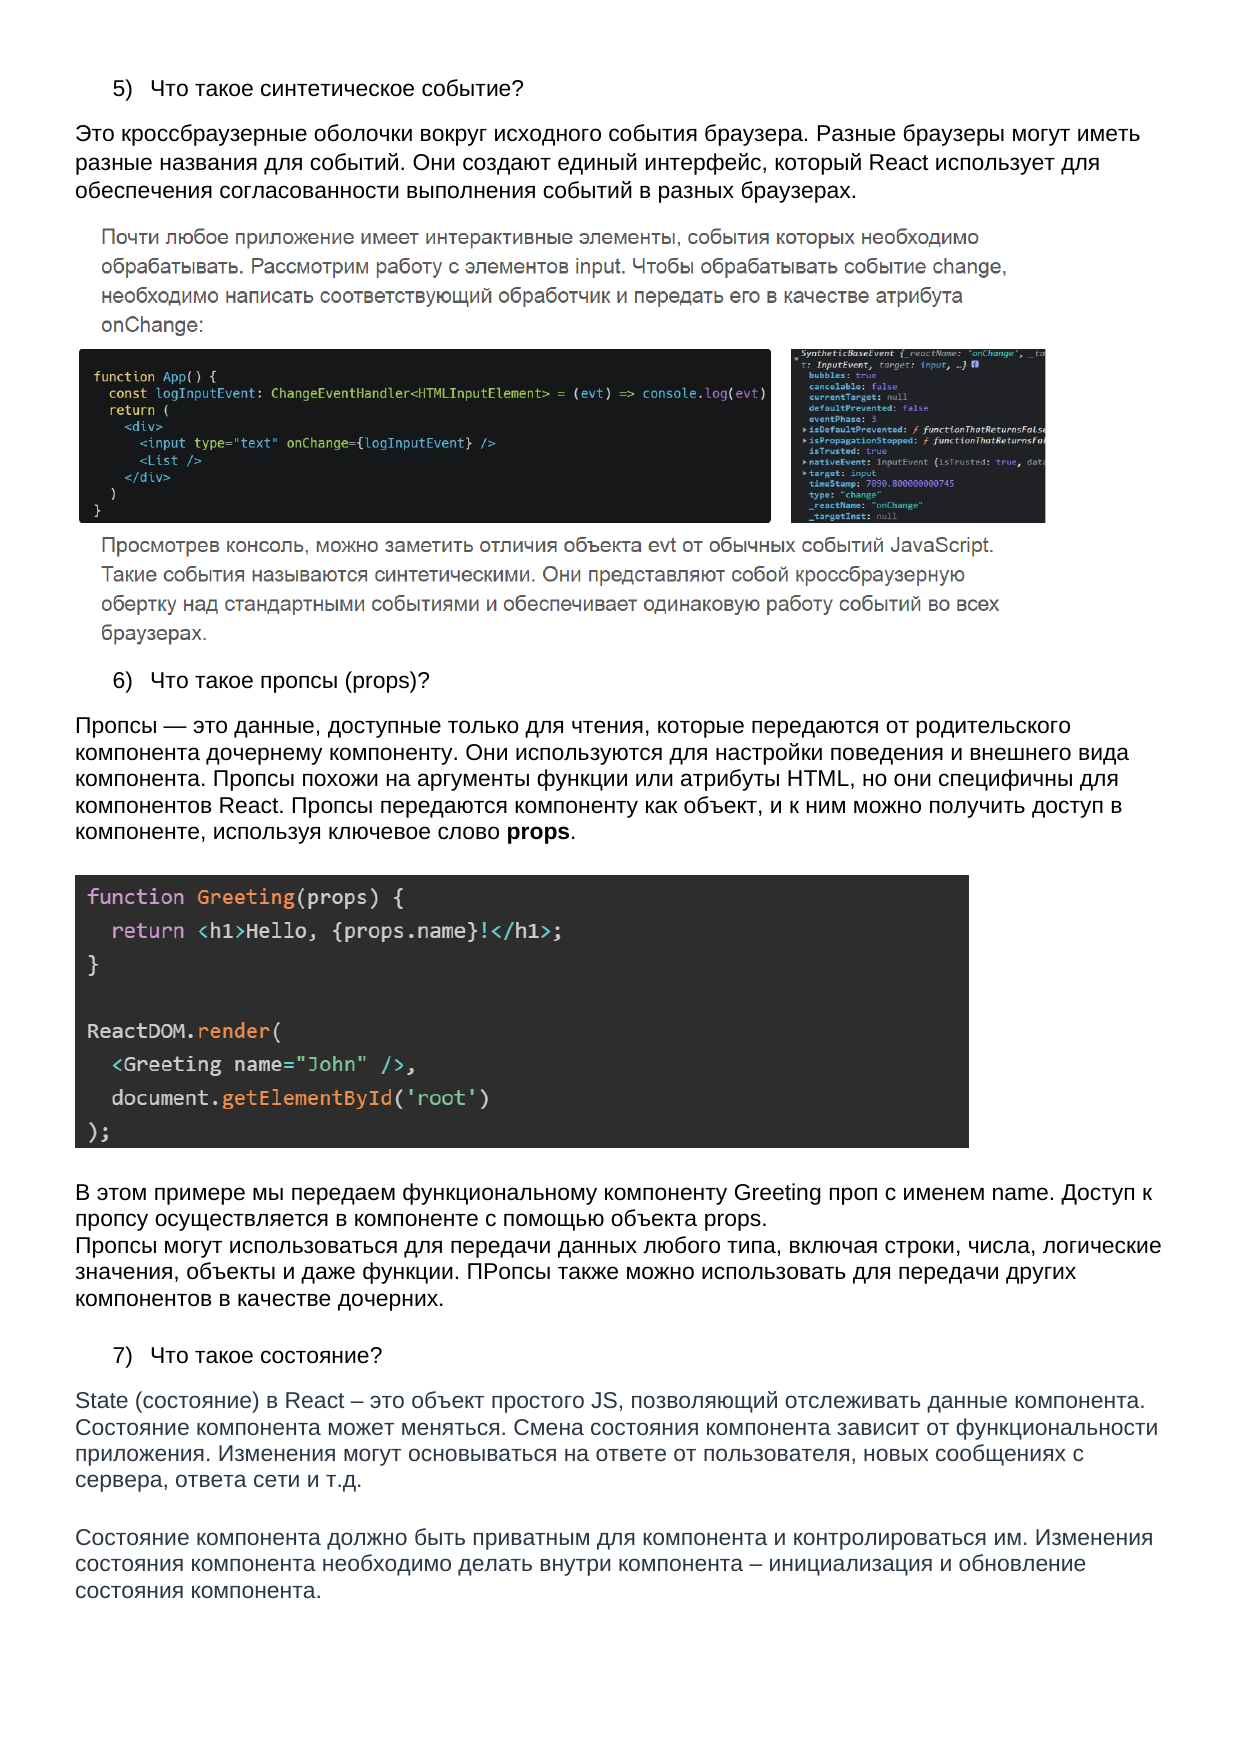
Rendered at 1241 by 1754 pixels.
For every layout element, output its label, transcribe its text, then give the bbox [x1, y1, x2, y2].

list Что такое синтетическое событие? [112, 75, 1165, 101]
text В этом примере мы передаем функциональному компоненту Greeting проп с именем name. Доступ к пропсу осуществляется в компоненте с помощью объекта props. [75, 1179, 1165, 1232]
list Что такое состояние? [112, 1342, 1165, 1368]
text Пропсы могут использоваться для передачи данных любого типа, включая строки, числа, логические значения, объекты и даже функции. ПРопсы также можно использовать для передачи других компонентов в качестве дочерних. [75, 1232, 1165, 1311]
picture [75, 875, 969, 1148]
text Состояние компонента должно быть приватным для компонента и контролироваться им. Изменения состояния компонента необходимо делать внутри компонента – инициализация и обновление состояния компонента. [75, 1524, 1165, 1603]
text Это кроссбраузерные оболочки вокруг исходного события браузера. Разные браузеры могут иметь разные названия для событий. Они создают единый интерфейс, который React использует для обеспечения согласованности выполнения событий в разных браузерах. [75, 120, 1165, 203]
text Пропсы — это данные, доступные только для чтения, которые передаются от родительского компонента дочернему компоненту. Они используются для настройки поведения и внешнего вида компонента. Пропсы похожи на аргументы функции или атрибуты HTML, но они специфичны для компонентов React. Пропсы передаются компоненту как объект, и к ним можно получить доступ в компоненте, используя ключевое слово props. [75, 712, 1165, 844]
list Что такое пропсы (props)? [112, 667, 1165, 694]
text State (состояние) в React – это объект простого JS, позволяющий отслеживать данные компонента. Состояние компонента может меняться. Смена состояния компонента зависит от функциональности приложения. Изменения могут основываться на ответе от пользователя, новых сообщениях с сервера, ответа сети и т.д. [75, 1387, 1165, 1493]
picture [75, 222, 1050, 649]
